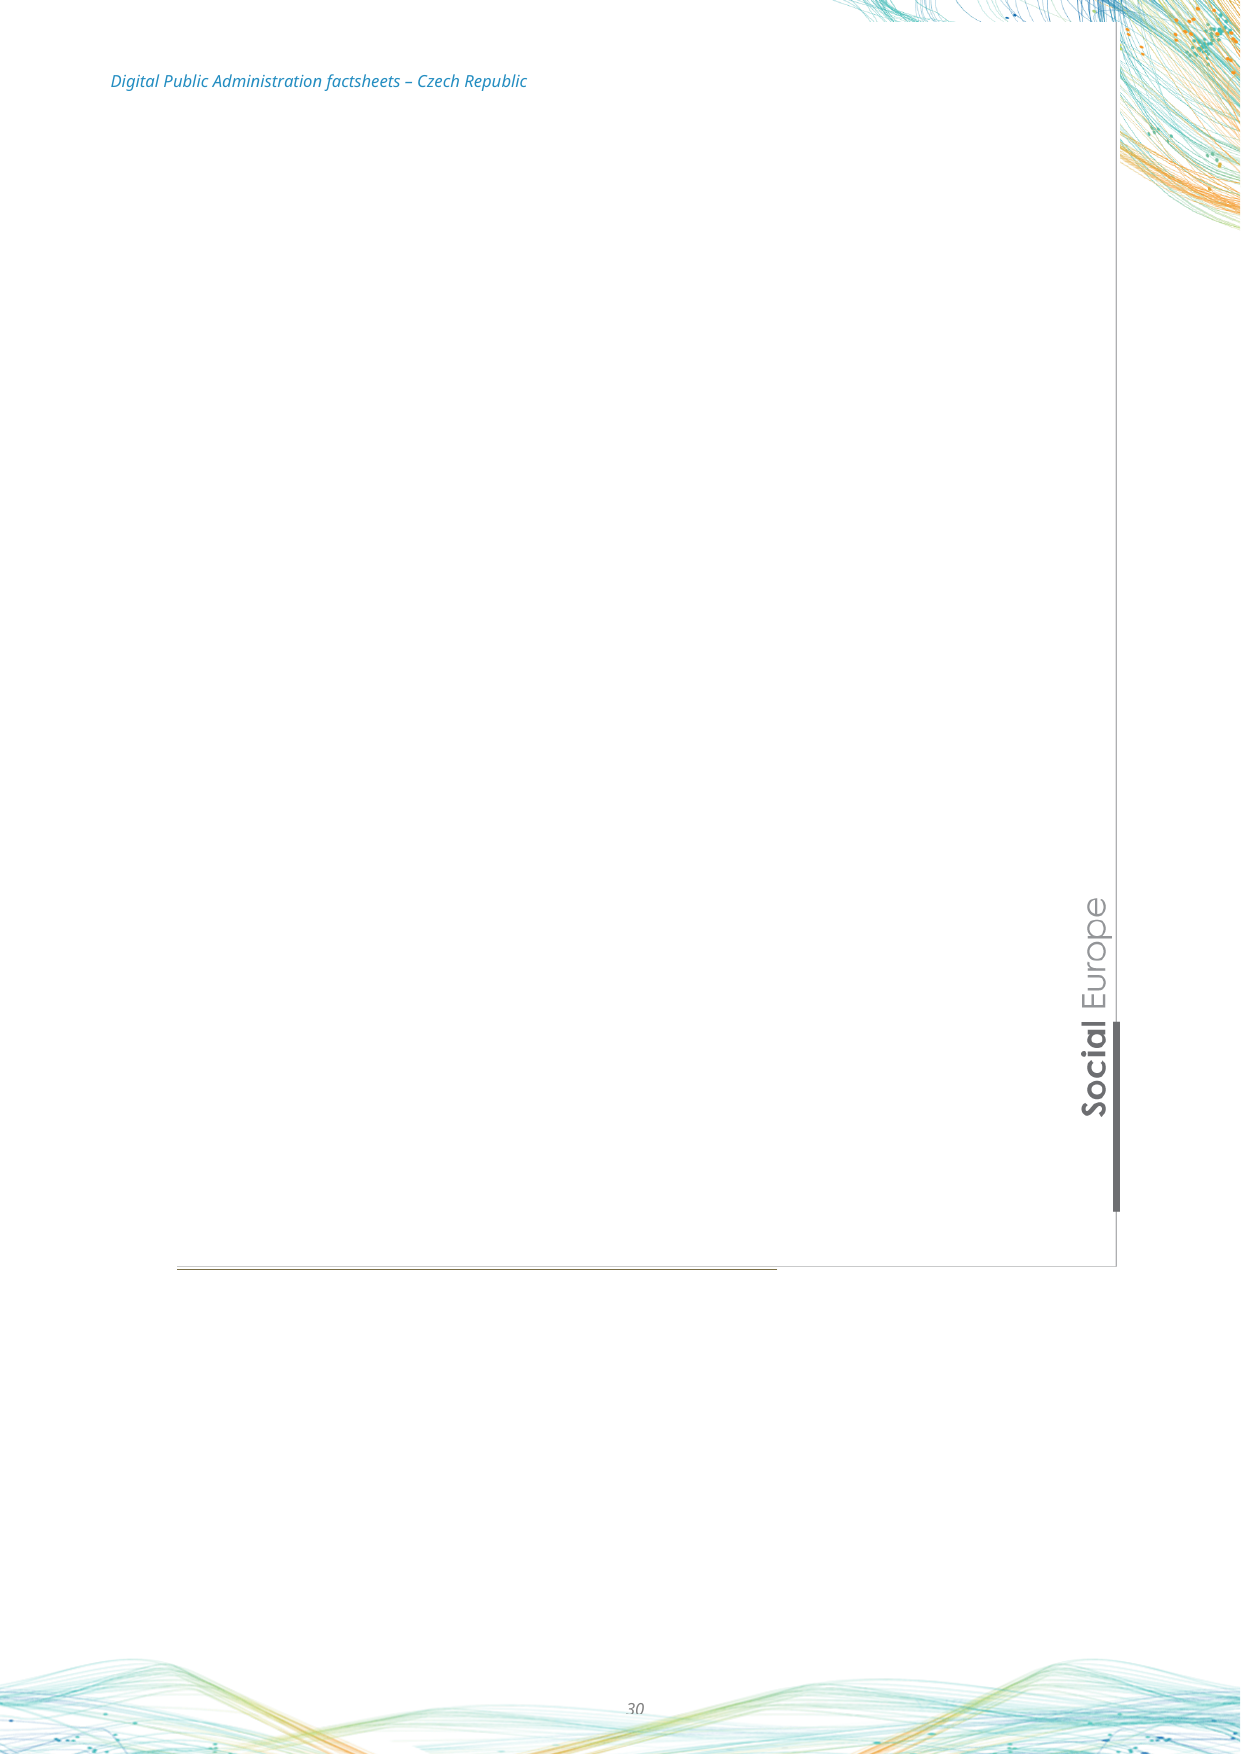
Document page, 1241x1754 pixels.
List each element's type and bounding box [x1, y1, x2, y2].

picture [177, 0, 1241, 1267]
picture [0, 1634, 1241, 1754]
